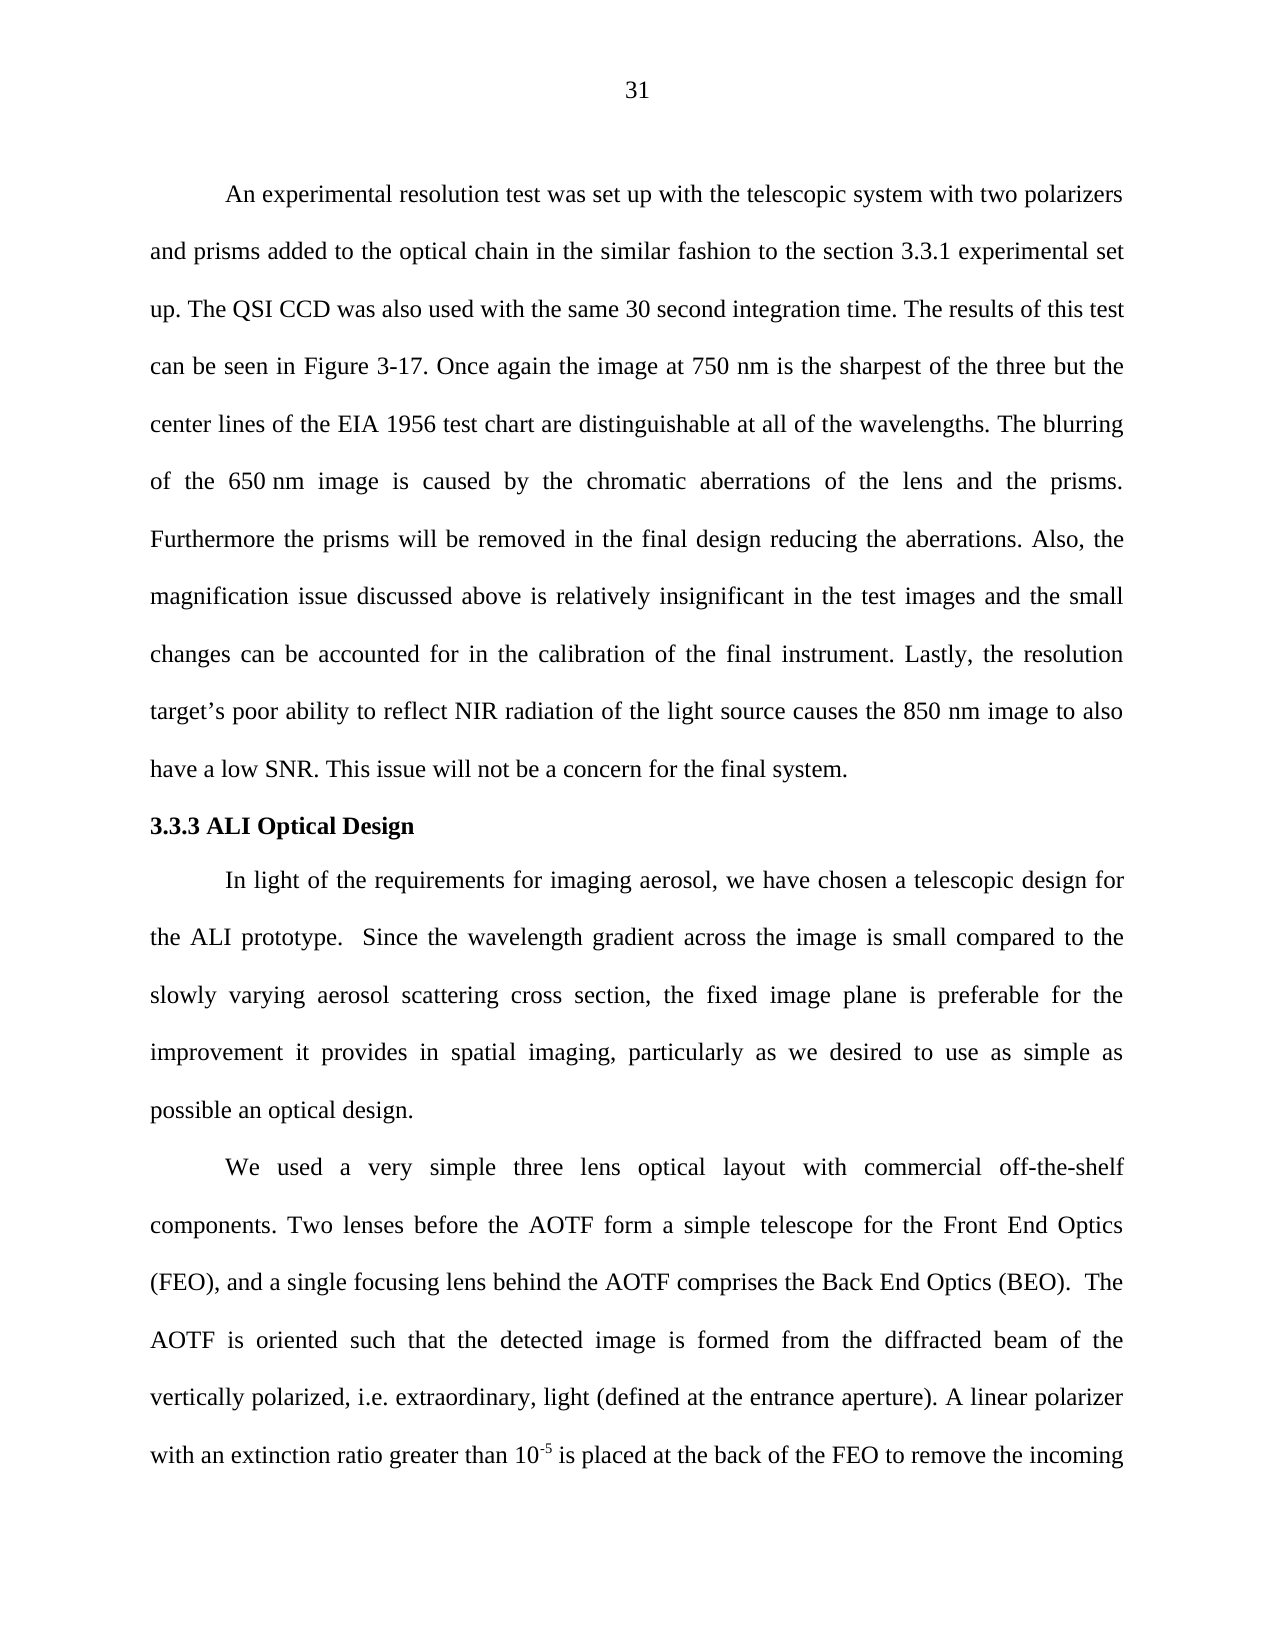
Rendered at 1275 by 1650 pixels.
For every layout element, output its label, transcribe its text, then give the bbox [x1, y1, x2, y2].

text In light of the requirements for imaging aerosol, we have chosen a telescopic design for the ALI prototype. Since the wavelength gradient across the image is small compared to the slowly varying aerosol scattering cross section, the fixed image plane is preferable for the improvement it provides in spatial imaging, particularly as we desired to use as simple as possible an optical design. [150, 865, 1125, 1124]
text An experimental resolution test was set up with the telescopic system with two polarizers and prisms added to the optical chain in the similar fashion to the section 3.3.1 experimental set up. The QSI CCD was also used with the same 30 second integration time. The results of this test can be seen in Figure 3-17. Once again the image at 750 nm is the sharpest of the three but the center lines of the EIA 1956 test chart are distinguishable at all of the wavelengths. The blurring of the 650 nm image is caused by the chromatic aberrations of the lens and the prisms. Furthermore the prisms will be removed in the final design reducing the aberrations. Also, the magnification issue discussed above is relatively insignificant in the test images and the small changes can be accounted for in the calibration of the final instrument. Lastly, the resolution target’s poor ability to reflect NIR radiation of the light source causes the 850 nm image to also have a low SNR. This issue will not be a concern for the final system. [150, 179, 1125, 782]
subtitle 3.3.3 ALI Optical Design [150, 811, 1125, 840]
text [150, 1152, 1125, 1469]
